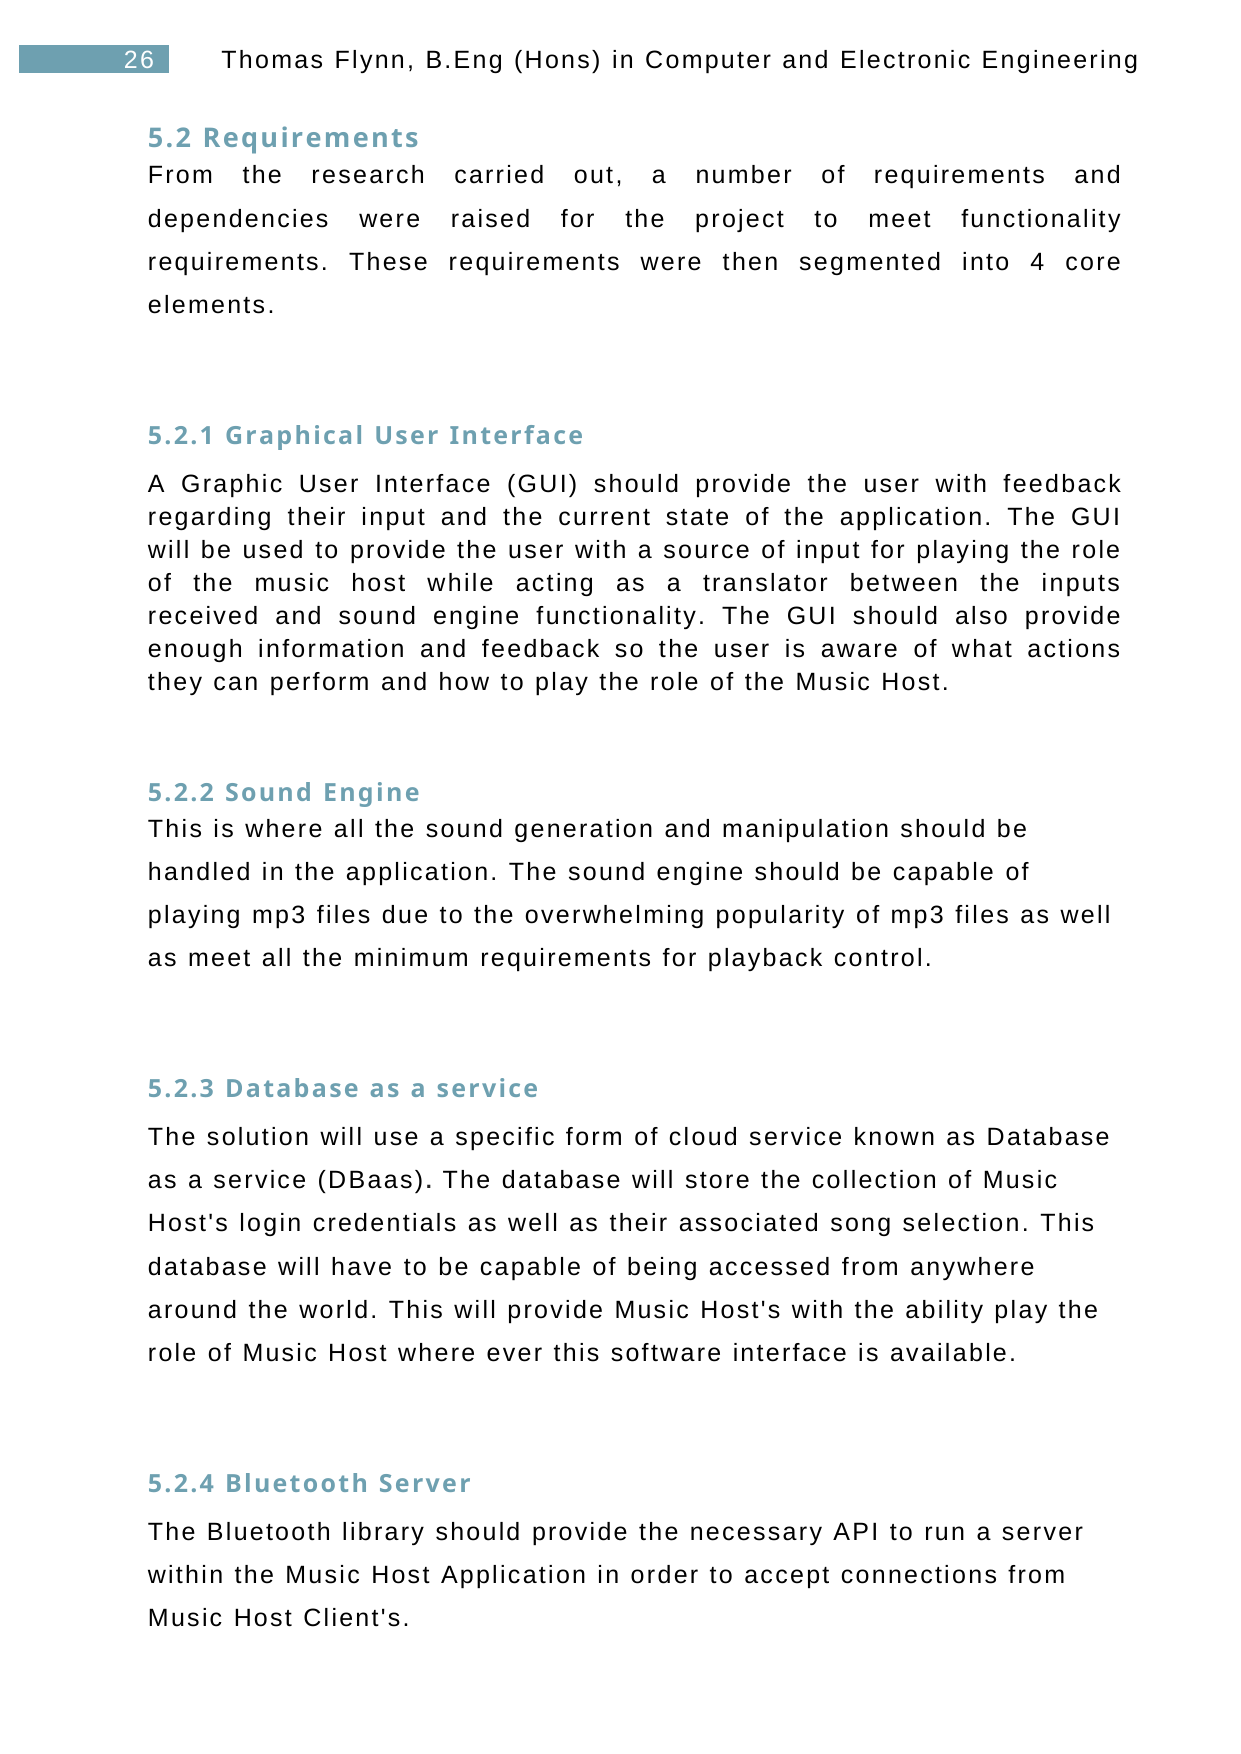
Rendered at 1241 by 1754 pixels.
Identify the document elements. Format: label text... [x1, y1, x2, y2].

subtitle 5.2.1 Graphical User Interface [148, 418, 1122, 452]
text The solution will use a specific form of cloud service known as Database as a service (DBaas). The database will store the collection of Music Host's login credentials as well as their associated song selection. This database will have to be capable of being accessed from anywhere around the world. This will provide Music Host's with the ability play the role of Music Host where ever this software interface is available. [148, 1122, 1122, 1367]
text The Bluetooth library should provide the necessary API to run a server within the Music Host Application in order to accept connections from Music Host Client's. [148, 1517, 1122, 1632]
subtitle 5.2.4 Bluetooth Server [148, 1466, 1122, 1500]
text This is where all the sound generation and manipulation should be handled in the application. The sound engine should be capable of playing mp3 files due to the overwhelming popularity of mp3 files as well as meet all the minimum requirements for playback control. [148, 814, 1122, 972]
text From the research carried out, a number of requirements and dependencies were raised for the project to meet functionality requirements. These requirements were then segmented into 4 core elements. [148, 161, 1122, 319]
text A Graphic User Interface (GUI) should provide the user with feedback regarding their input and the current state of the application. The GUI will be used to provide the user with a source of input for playing the role of the music host while acting as a translator between the inputs received and sound engine functionality. The GUI should also provide enough information and feedback so the user is aware of what actions they can perform and how to play the role of the Music Host. [148, 469, 1122, 696]
subtitle 5.2 Requirements [148, 118, 1122, 155]
subtitle 5.2.2 Sound Engine [148, 775, 1122, 809]
subtitle 5.2.3 Database as a service [148, 1071, 1122, 1105]
